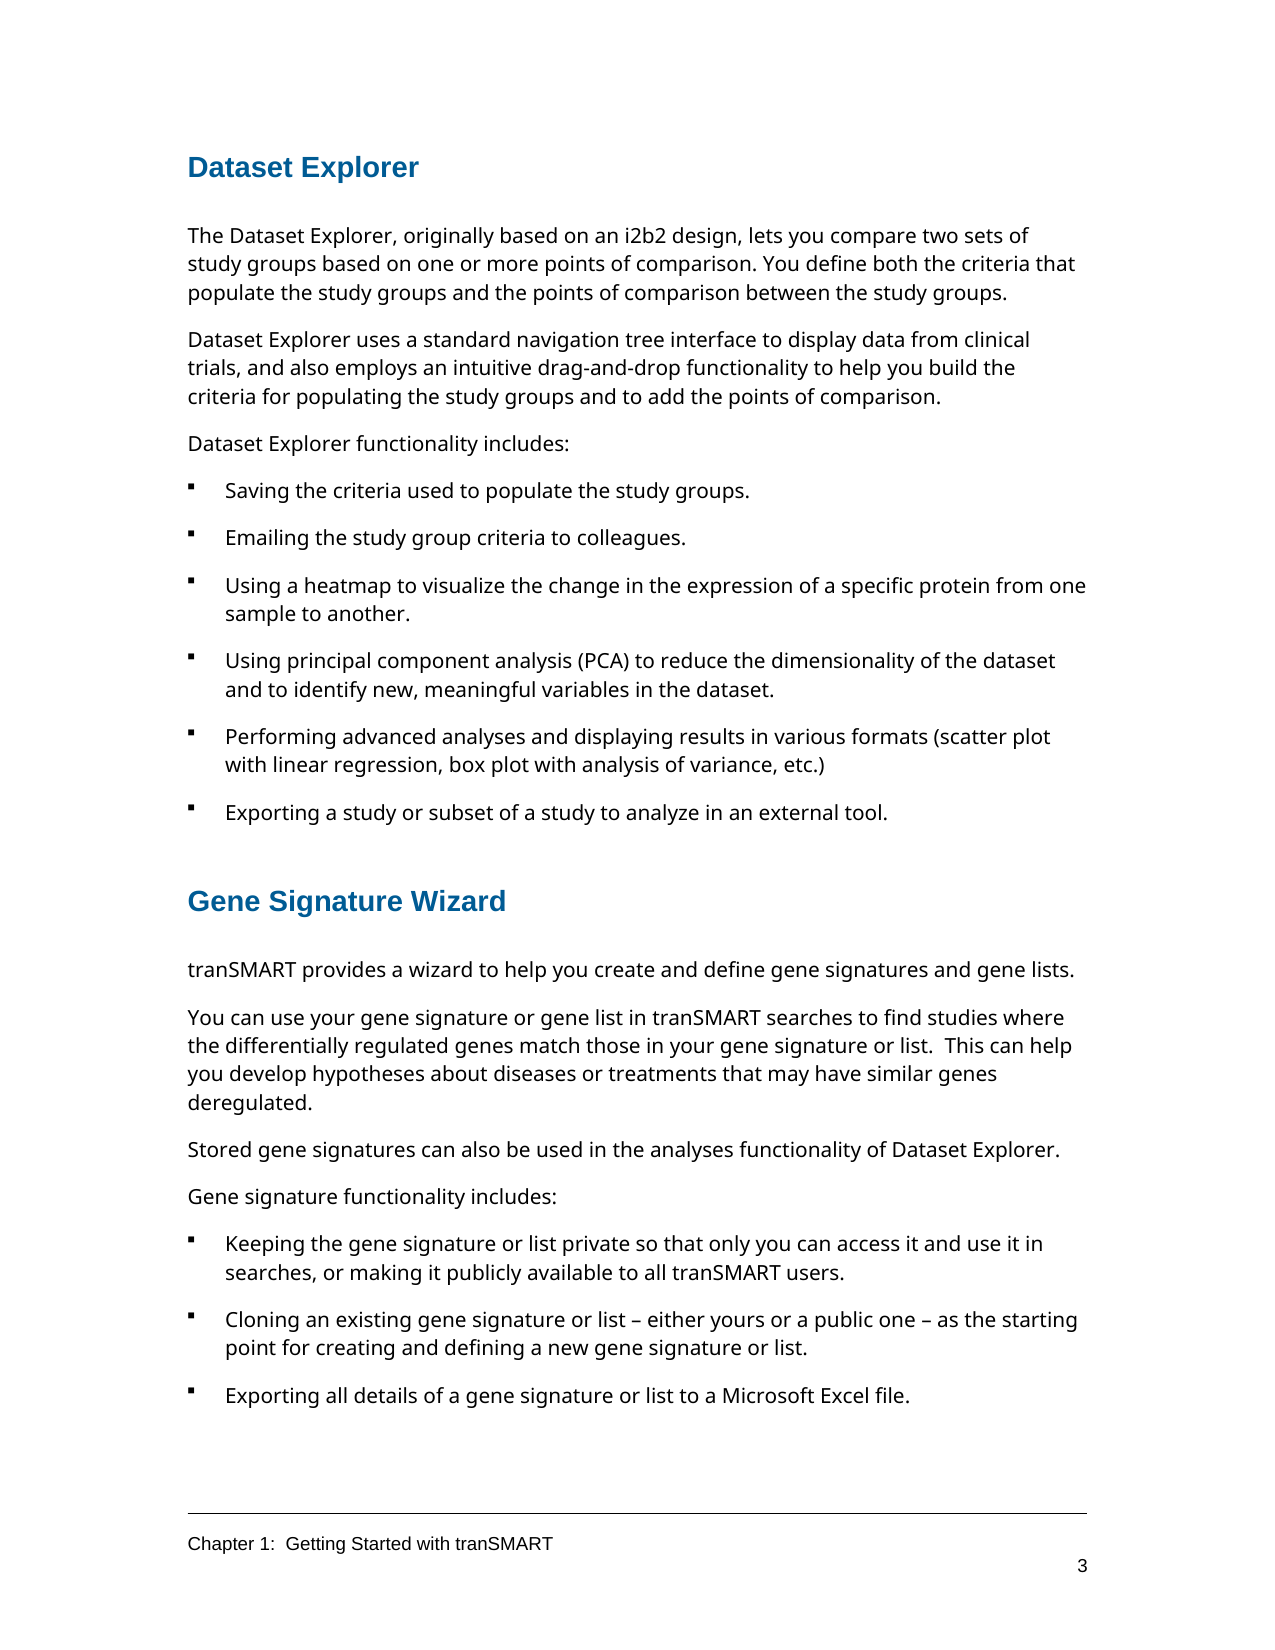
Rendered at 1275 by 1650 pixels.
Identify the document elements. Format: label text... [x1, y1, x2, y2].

list Cloning an existing gene signature or list – either yours or a public one – as the starting point for creating and defining a new gene signature or list. [187, 1305, 1087, 1362]
list Keeping the gene signature or list private so that only you can access it and use it in searches, or making it publicly available to all tranSMART users. [187, 1229, 1087, 1286]
text The Dataset Explorer, originally based on an i2b2 design, lets you compare two sets of study groups based on one or more points of comparison. You define both the criteria that populate the study groups and the points of comparison between the study groups. [187, 221, 1087, 306]
text You can use your gene signature or gene list in tranSMART searches to find studies where the differentially regulated genes match those in your gene signature or list. This can help you develop hypotheses about diseases or treatments that may have similar genes deregulated. [187, 1003, 1087, 1116]
text Stored gene signatures can also be used in the analyses functionality of Dataset Explorer. [187, 1135, 1087, 1163]
list Using a heatmap to visualize the change in the expression of a specific protein from one sample to another. [187, 571, 1087, 628]
text Dataset Explorer uses a standard navigation tree interface to display data from clinical trials, and also employs an intuitive drag-and-drop functionality to help you build the criteria for populating the study groups and to add the points of comparison. [187, 325, 1087, 410]
list Saving the criteria used to populate the study groups. [187, 476, 1087, 505]
list Using principal component analysis (PCA) to reduce the dimensionality of the dataset and to identify new, meaningful variables in the dataset. [187, 646, 1087, 703]
list Gene signature functionality includes: [187, 1182, 1087, 1211]
subtitle Gene Signature Wizard [187, 884, 1087, 918]
list Exporting all details of a gene signature or list to a Microsoft Excel file. [187, 1381, 1087, 1409]
list Performing advanced analyses and displaying results in various formats (scatter plot with linear regression, box plot with analysis of variance, etc.) [187, 722, 1087, 779]
subtitle Dataset Explorer [187, 150, 1087, 183]
text tranSMART provides a wizard to help you create and define gene signatures and gene lists. [187, 955, 1087, 984]
list Emailing the study group criteria to colleagues. [187, 523, 1087, 552]
text Dataset Explorer functionality includes: [187, 429, 1087, 458]
list Exporting a study or subset of a study to analyze in an external tool. [187, 798, 1087, 826]
